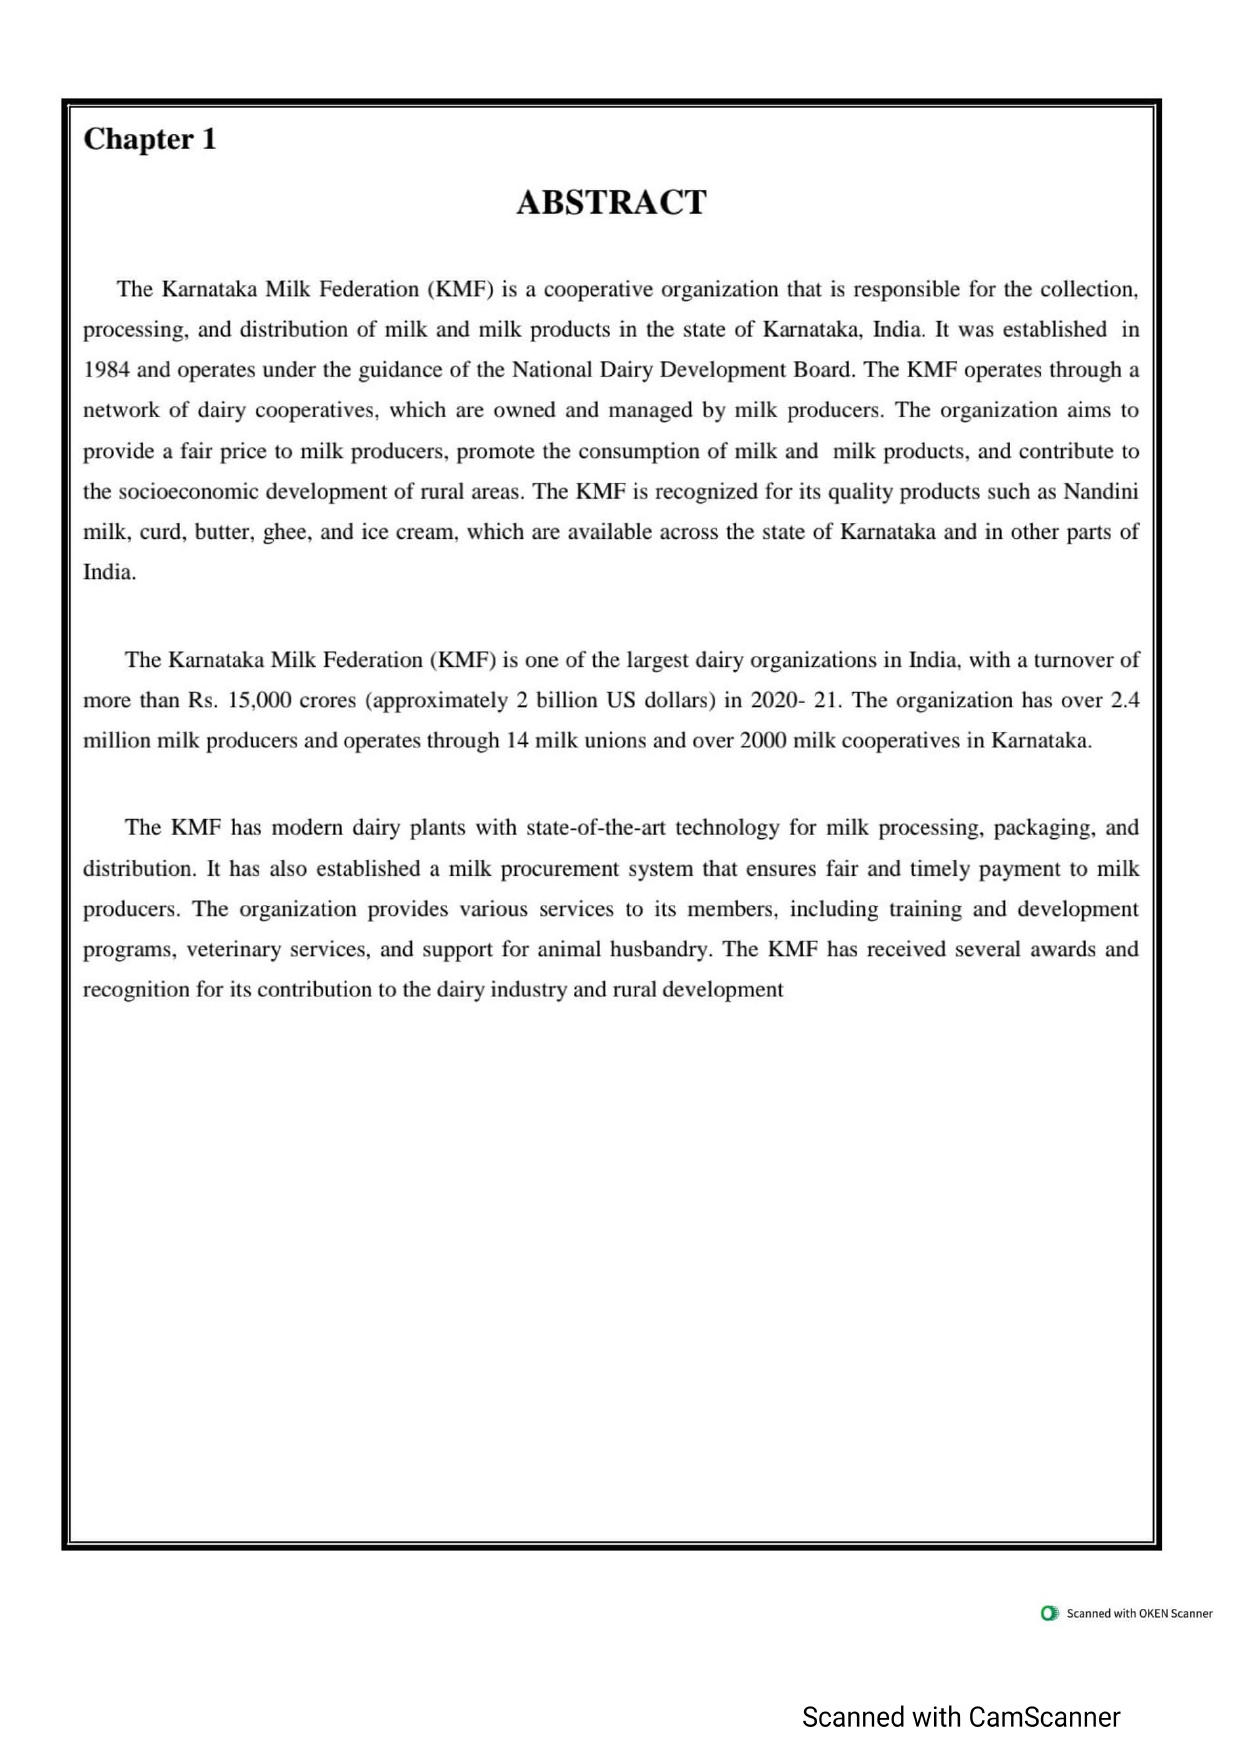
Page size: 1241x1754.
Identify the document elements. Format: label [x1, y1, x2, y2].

picture [56, 93, 1214, 1627]
picture [803, 1705, 1121, 1729]
